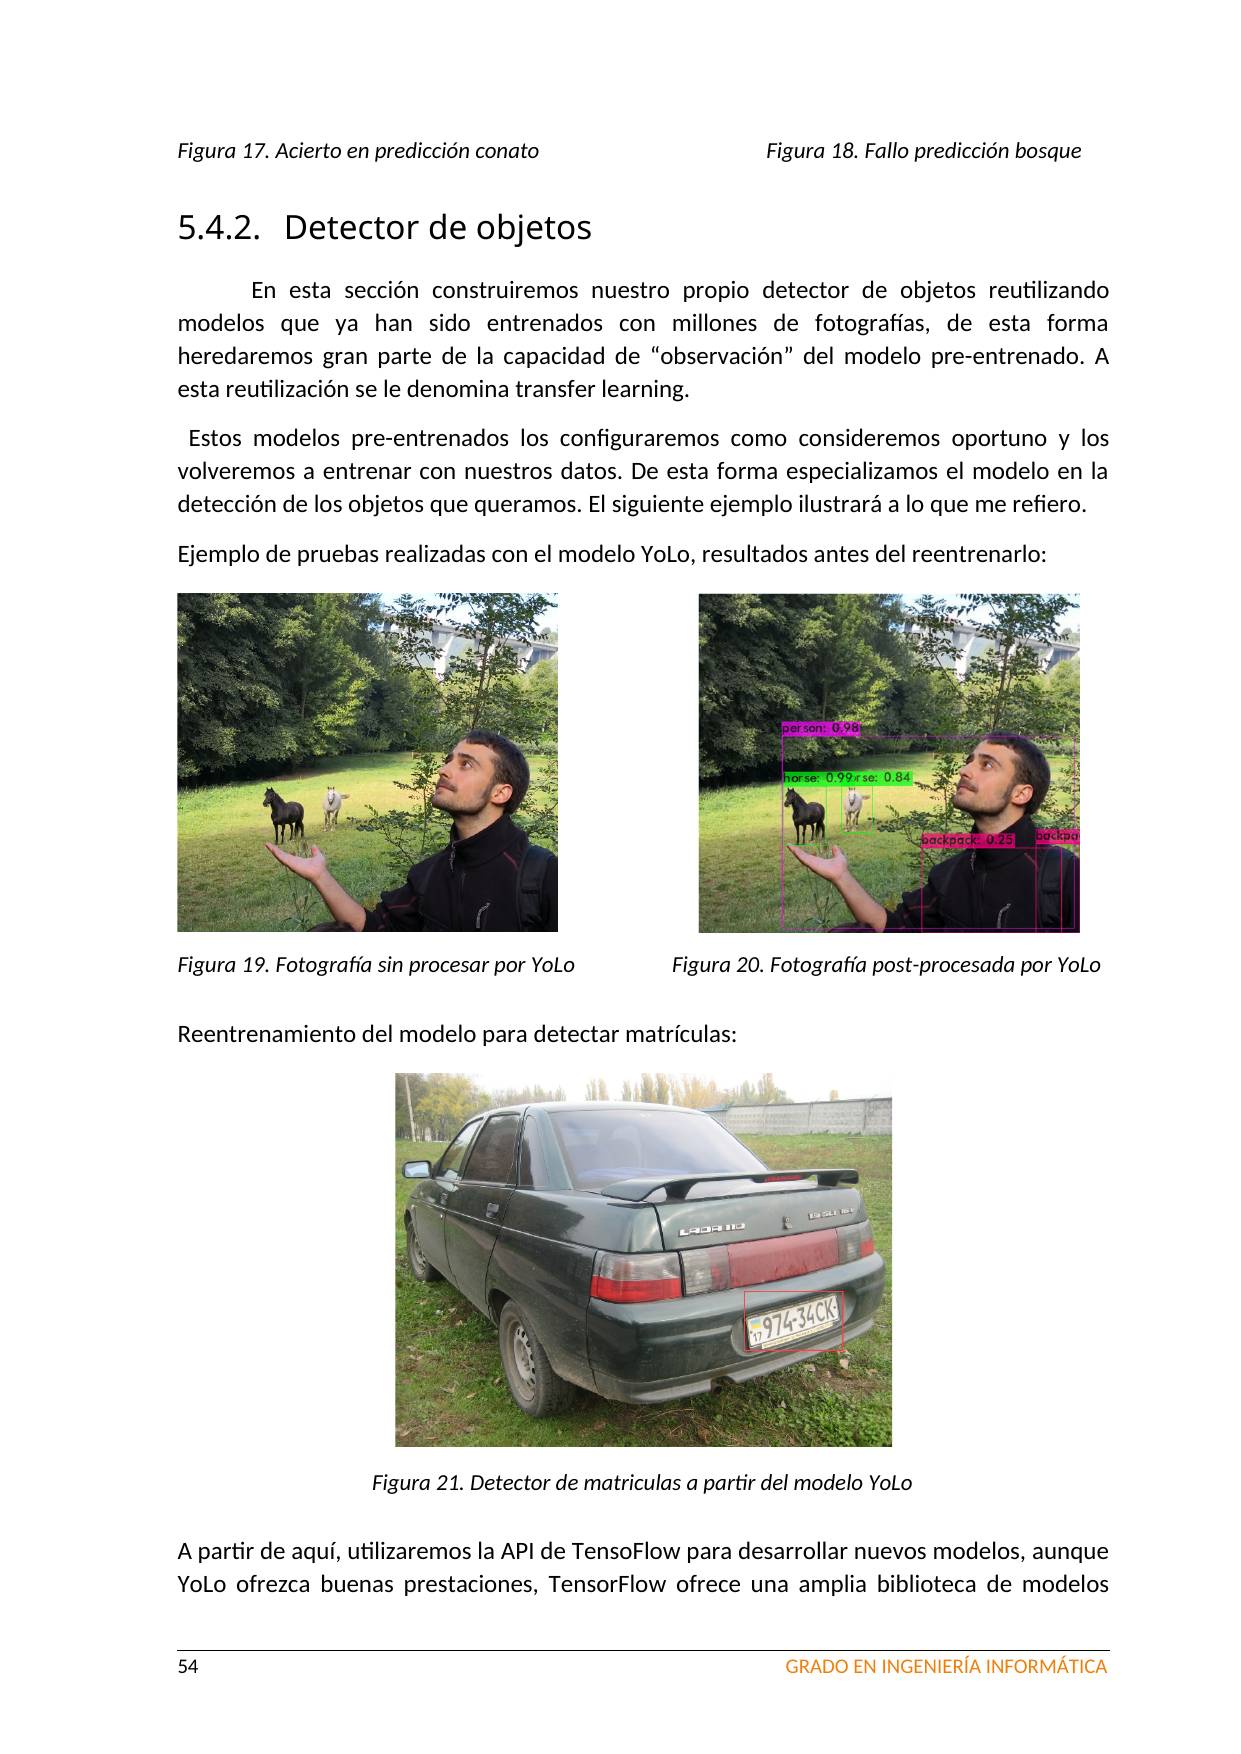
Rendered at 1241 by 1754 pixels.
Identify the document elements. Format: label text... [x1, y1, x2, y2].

text En esta sección construiremos nuestro propio detector de objetos reutilizando modelos que ya han sido entrenados con millones de fotografías, de esta forma heredaremos gran parte de la capacidad de “observación” del modelo pre-entrenado. A esta reutilización se le denomina transfer learning. [177, 274, 1110, 403]
picture [694, 589, 1084, 937]
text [177, 1535, 1110, 1599]
picture [395, 1073, 893, 1447]
text Ejemplo de pruebas realizadas con el modelo YoLo, resultados antes del reentrenarlo: [177, 538, 1110, 568]
text Figura 17. Acierto en predicción conato Figura 18. Fallo predicción bosque [177, 136, 1110, 164]
text Estos modelos pre-entrenados los configuraremos como consideremos oportuno y los volveremos a entrenar con nuestros datos. De esta forma especializamos el modelo en la detección de los objetos que queramos. El siguiente ejemplo ilustrará a lo que me refiero. [177, 422, 1110, 519]
subtitle Detector de objetos [177, 203, 1110, 249]
picture [177, 593, 558, 932]
text Reentrenamiento del modelo para detectar matrículas: [177, 1018, 1110, 1049]
